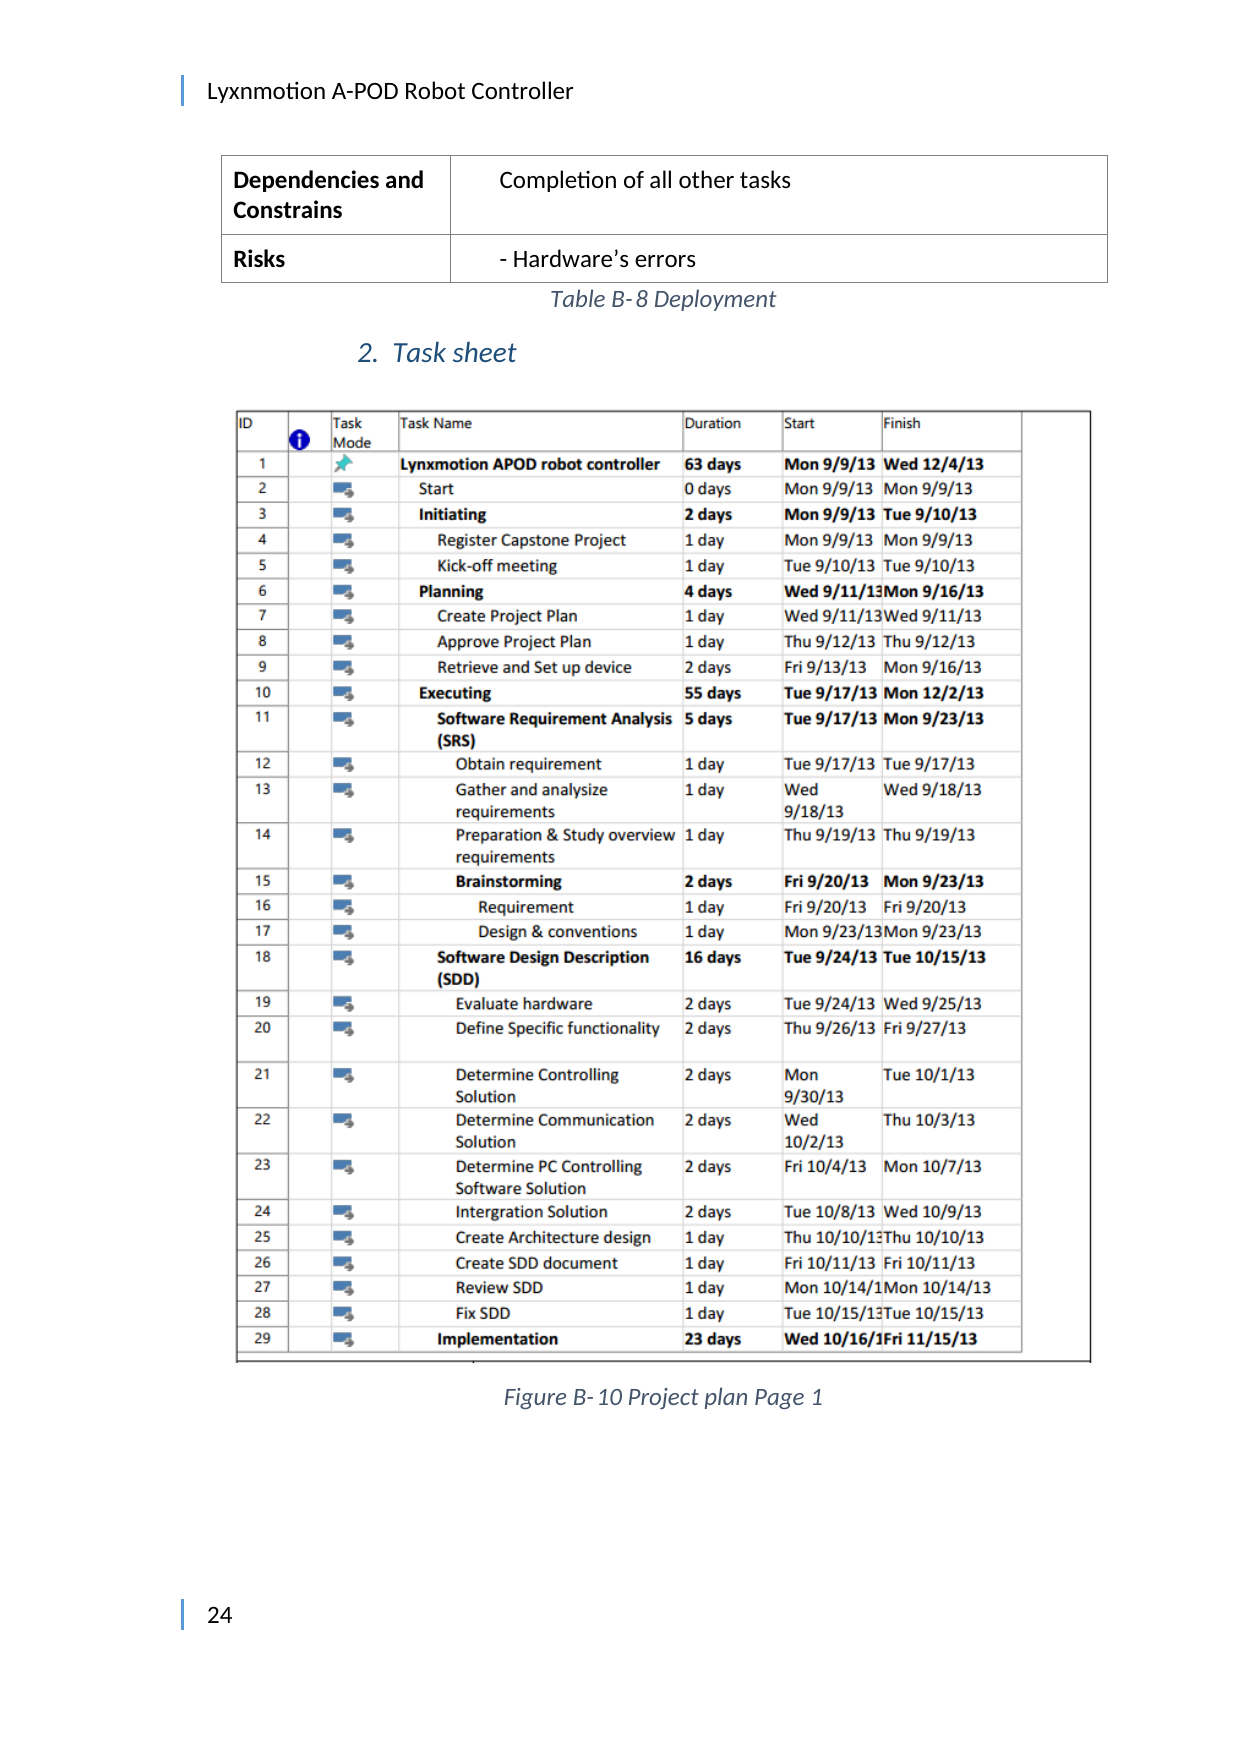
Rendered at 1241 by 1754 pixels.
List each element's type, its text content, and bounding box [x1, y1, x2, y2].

subtitle Task sheet [357, 334, 1122, 370]
table_cell Completion of all other tasks [451, 156, 1107, 233]
table_cell Risks [222, 235, 450, 282]
picture [206, 372, 1123, 1363]
table_cell - Hardware’s errors [451, 235, 1107, 282]
table_cell Dependencies and Constrains [222, 156, 450, 233]
